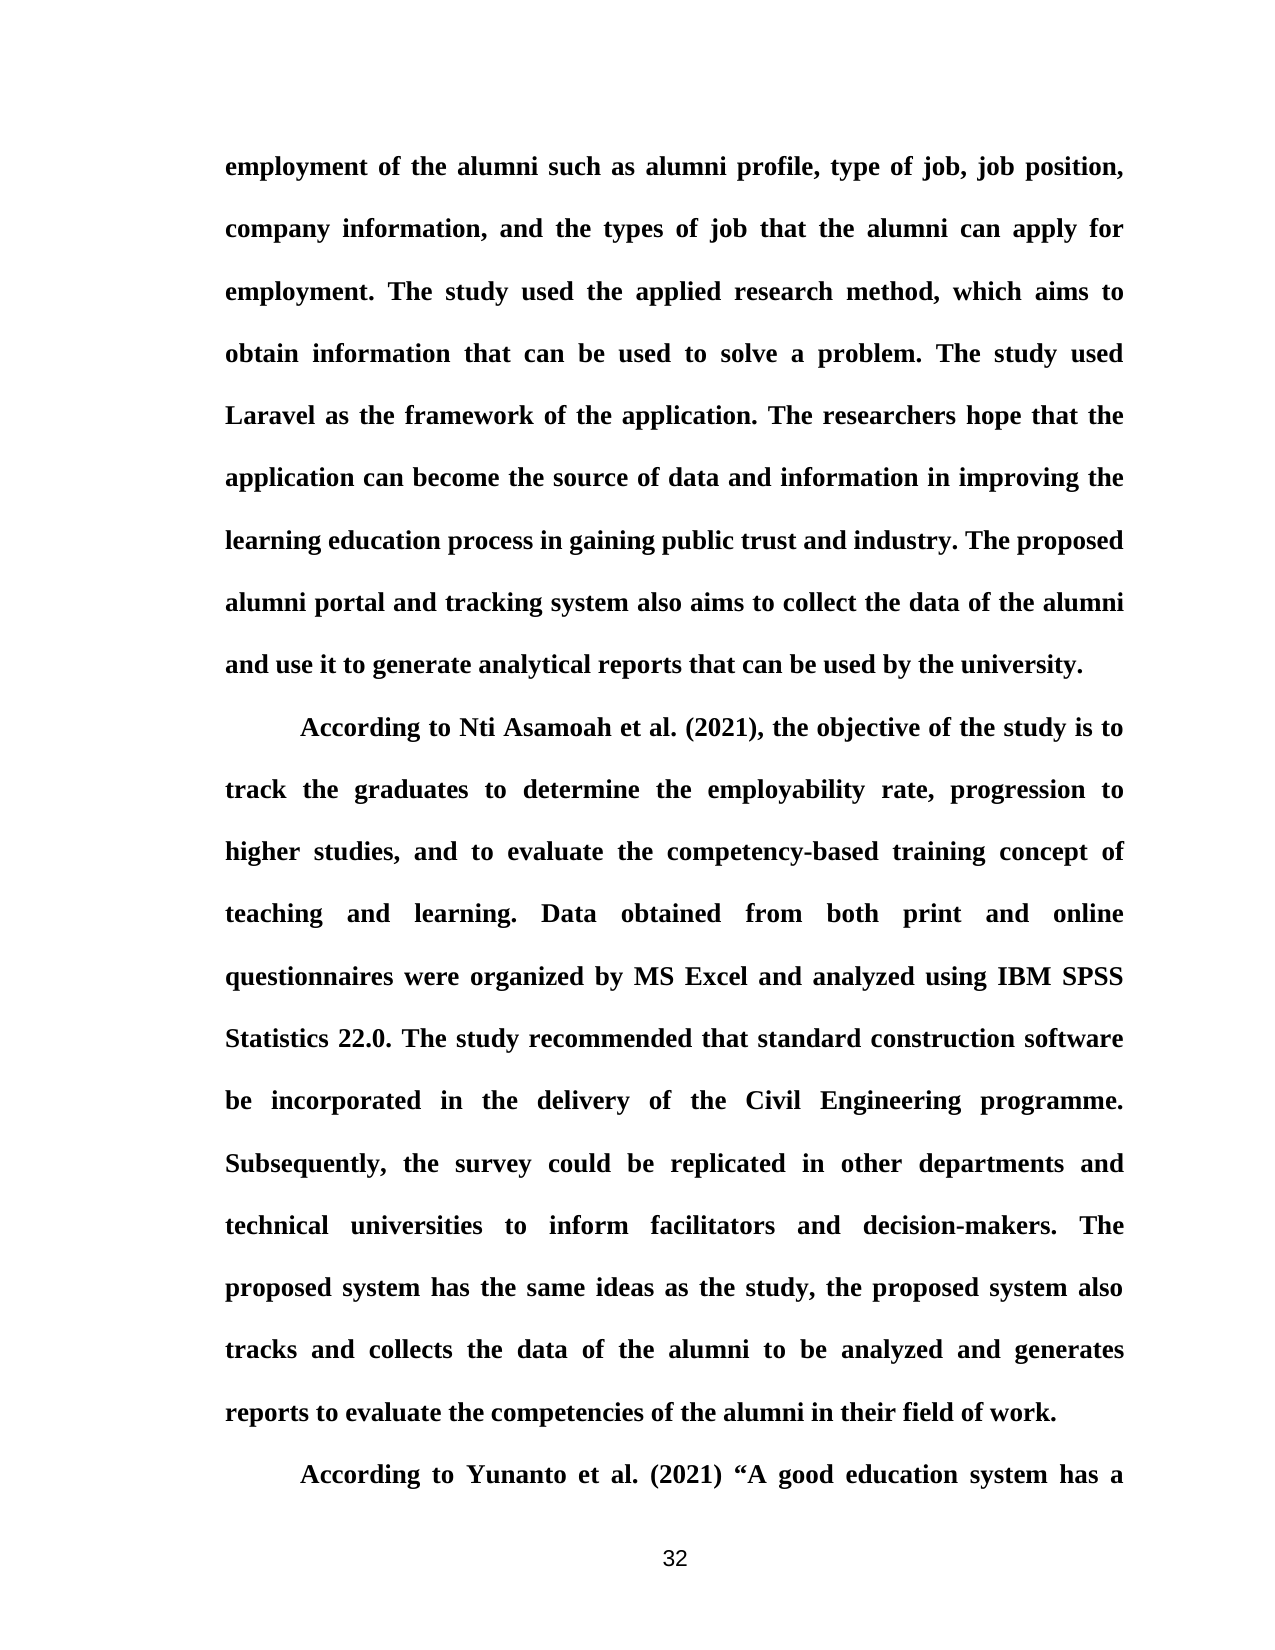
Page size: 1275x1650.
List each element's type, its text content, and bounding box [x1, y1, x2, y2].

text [225, 150, 1125, 679]
text According to Nti Asamoah et al. (2021), the objective of the study is to track the graduates to determine the employability rate, progression to higher studies, and to evaluate the competency-based training concept of teaching and learning. Data obtained from both print and online questionnaires were organized by MS Excel and analyzed using IBM SPSS Statistics 22.0. The study recommended that standard construction software be incorporated in the delivery of the Civil Engineering programme. Subsequently, the survey could be replicated in other departments and technical universities to inform facilitators and decision-makers. The proposed system has the same ideas as the study, the proposed system also tracks and collects the data of the alumni to be analyzed and generates reports to evaluate the competencies of the alumni in their field of work. [225, 711, 1125, 1427]
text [225, 1458, 1125, 1489]
